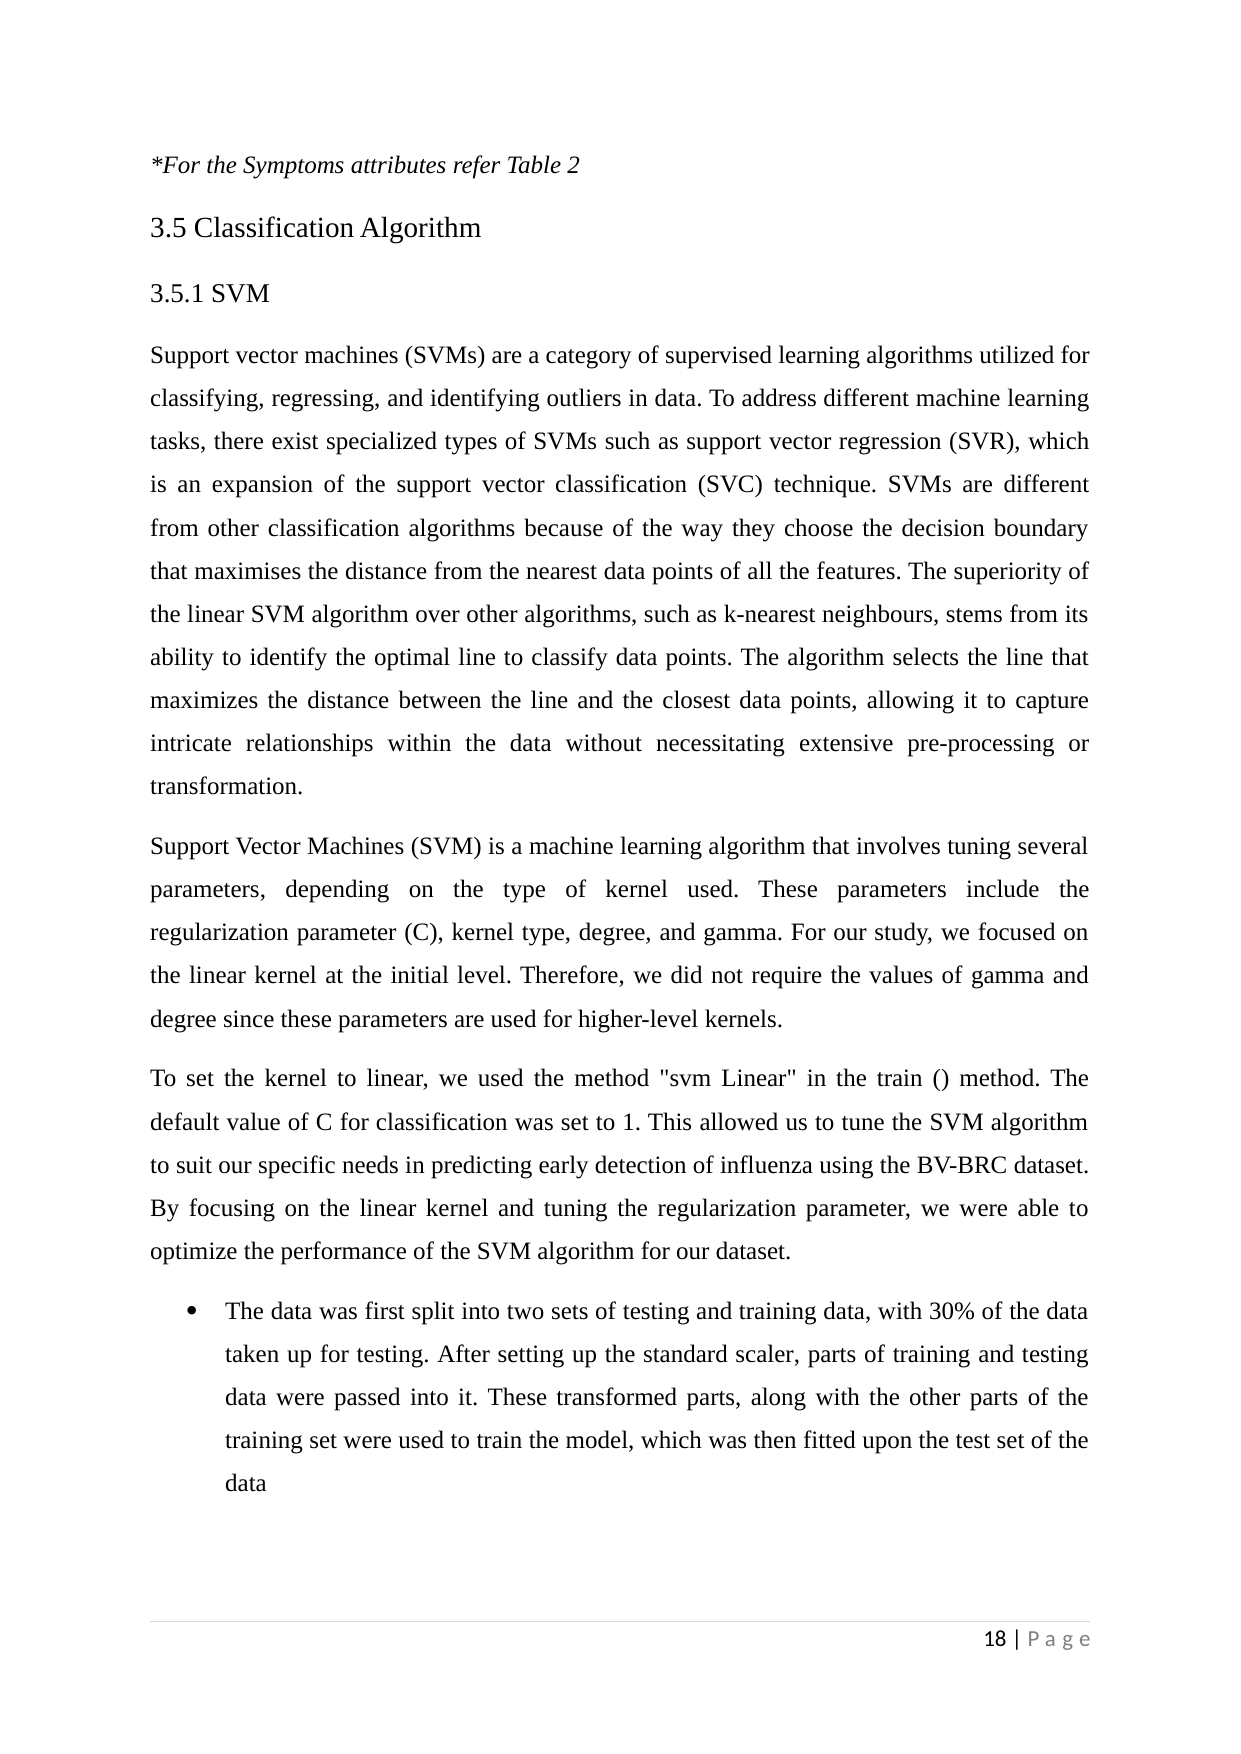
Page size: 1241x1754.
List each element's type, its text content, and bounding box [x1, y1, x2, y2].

text To set the kernel to linear, we used the method "svm Linear" in the train () method. The default value of C for classification was set to 1. This allowed us to tune the SVM algorithm to suit our specific needs in predicting early detection of influenza using the BV-BRC dataset. By focusing on the linear kernel and tuning the regularization parameter, we were able to optimize the performance of the SVM algorithm for our dataset. [150, 1063, 1090, 1265]
list The data was first split into two sets of testing and training data, with 30% of the data taken up for testing. After setting up the standard scaler, parts of training and testing data were passed into it. These transformed parts, along with the other parts of the training set were used to train the model, which was then fitted upon the test set of the data [187, 1296, 1090, 1497]
text Support Vector Machines (SVM) is a machine learning algorithm that involves tuning several parameters, depending on the type of kernel used. These parameters include the regularization parameter (C), kernel type, degree, and gamma. For our study, we focused on the linear kernel at the initial level. Therefore, we did not require the values of gamma and degree since these parameters are used for higher-level kernels. [150, 831, 1090, 1032]
text *For the Symptoms attributes refer Table 2 [150, 150, 1090, 179]
text 3.5 Classification Algorithm [150, 210, 1090, 243]
text 3.5.1 SVM [150, 277, 1090, 308]
text Support vector machines (SVMs) are a category of supervised learning algorithms utilized for classifying, regressing, and identifying outliers in data. To address different machine learning tasks, there exist specialized types of SVMs such as support vector regression (SVR), which is an expansion of the support vector classification (SVC) technique. SVMs are different from other classification algorithms because of the way they choose the decision boundary that maximises the distance from the nearest data points of all the features. The superiority of the linear SVM algorithm over other algorithms, such as k-nearest neighbours, stems from its ability to identify the optimal line to classify data points. The algorithm selects the line that maximizes the distance between the line and the closest data points, allowing it to capture intricate relationships within the data without necessitating extensive pre-processing or transformation. [150, 340, 1090, 800]
